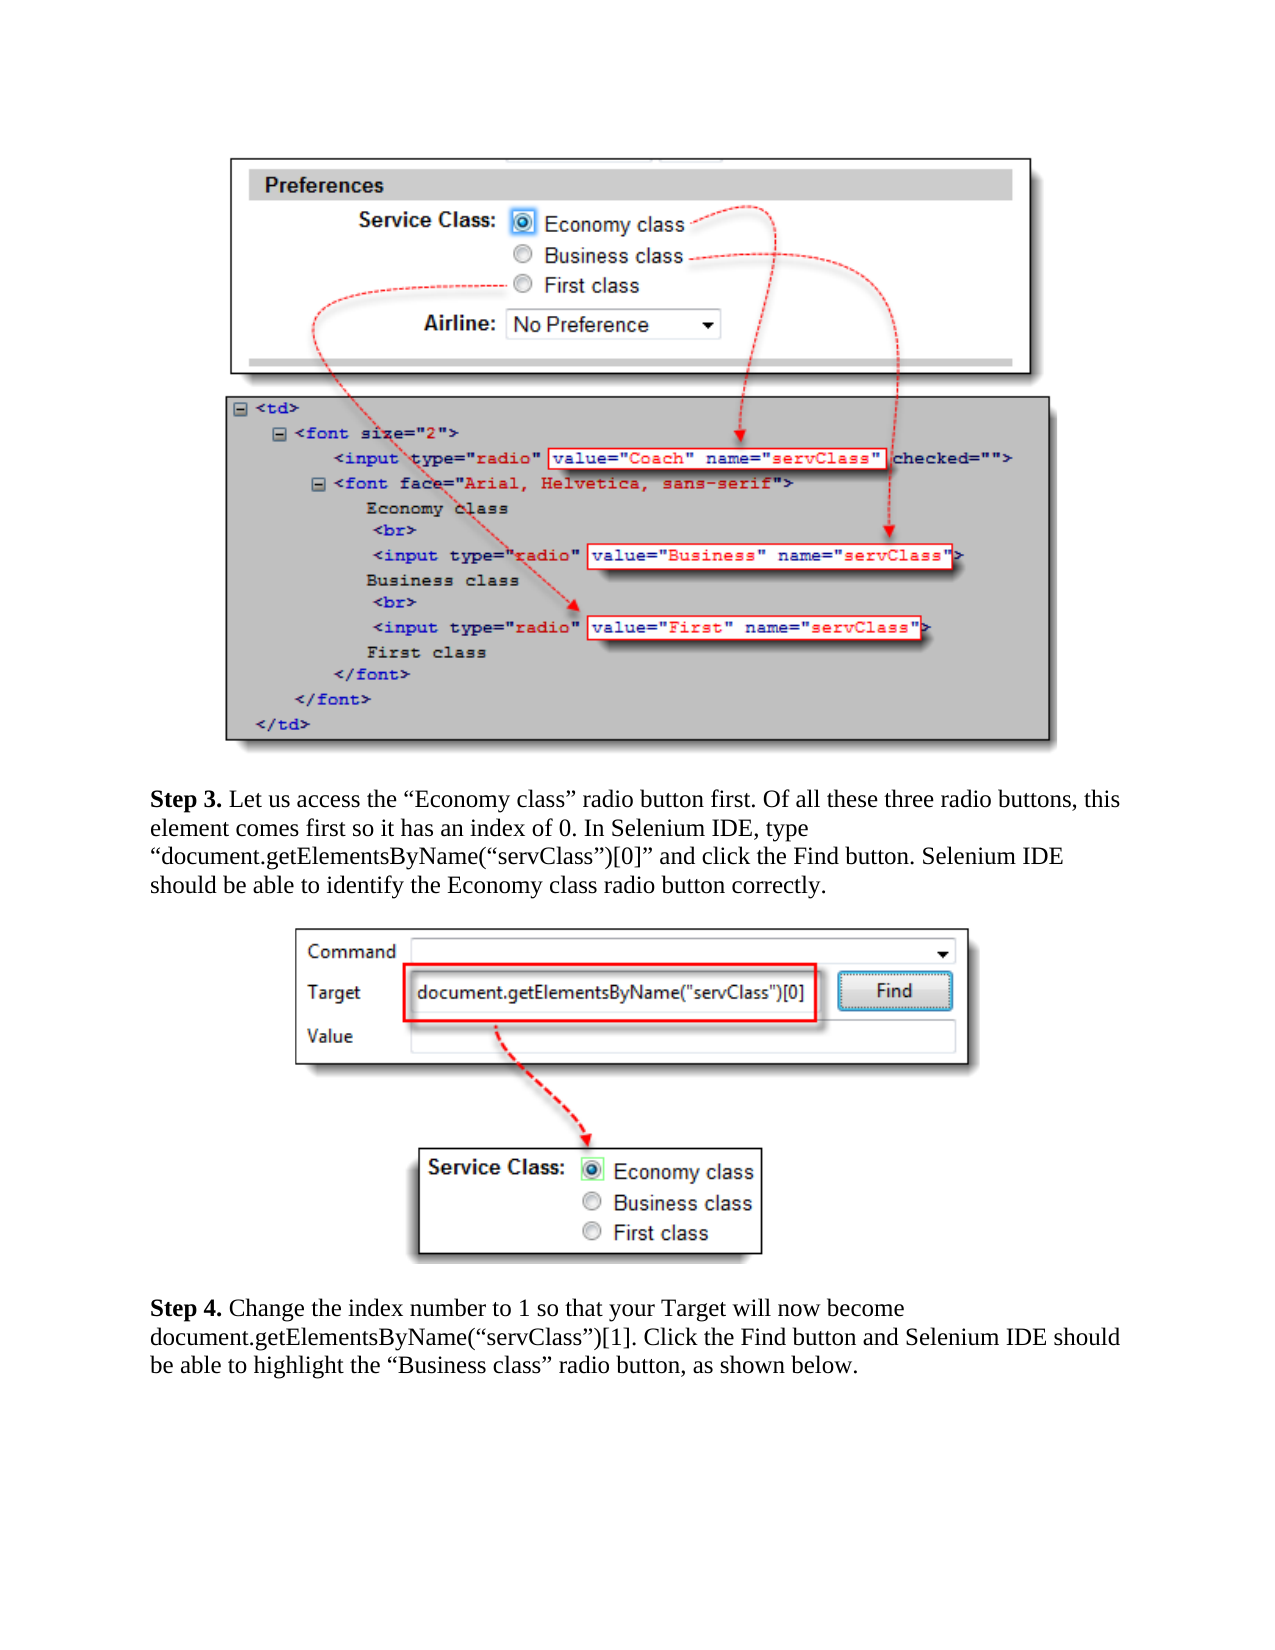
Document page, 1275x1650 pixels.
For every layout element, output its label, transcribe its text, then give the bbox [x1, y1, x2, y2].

text Step 4. Change the index number to 1 so that your Target will now become document.getElementsByName(“servClass”)[1]. Click the Find button and Selenium IDE should be able to highlight the “Business class” radio button, as shown below. [150, 1293, 1125, 1379]
text Step 3. Let us access the “Economy class” radio button first. Of all these three radio buttons, this element comes first so it has an index of 0. In Selenium IDE, type “document.getElementsByName(“servClass”)[0]” and click the Find button. Selenium IDE should be able to identify the Economy class radio button correctly. [150, 784, 1125, 899]
picture [218, 150, 1058, 755]
picture [295, 928, 980, 1264]
